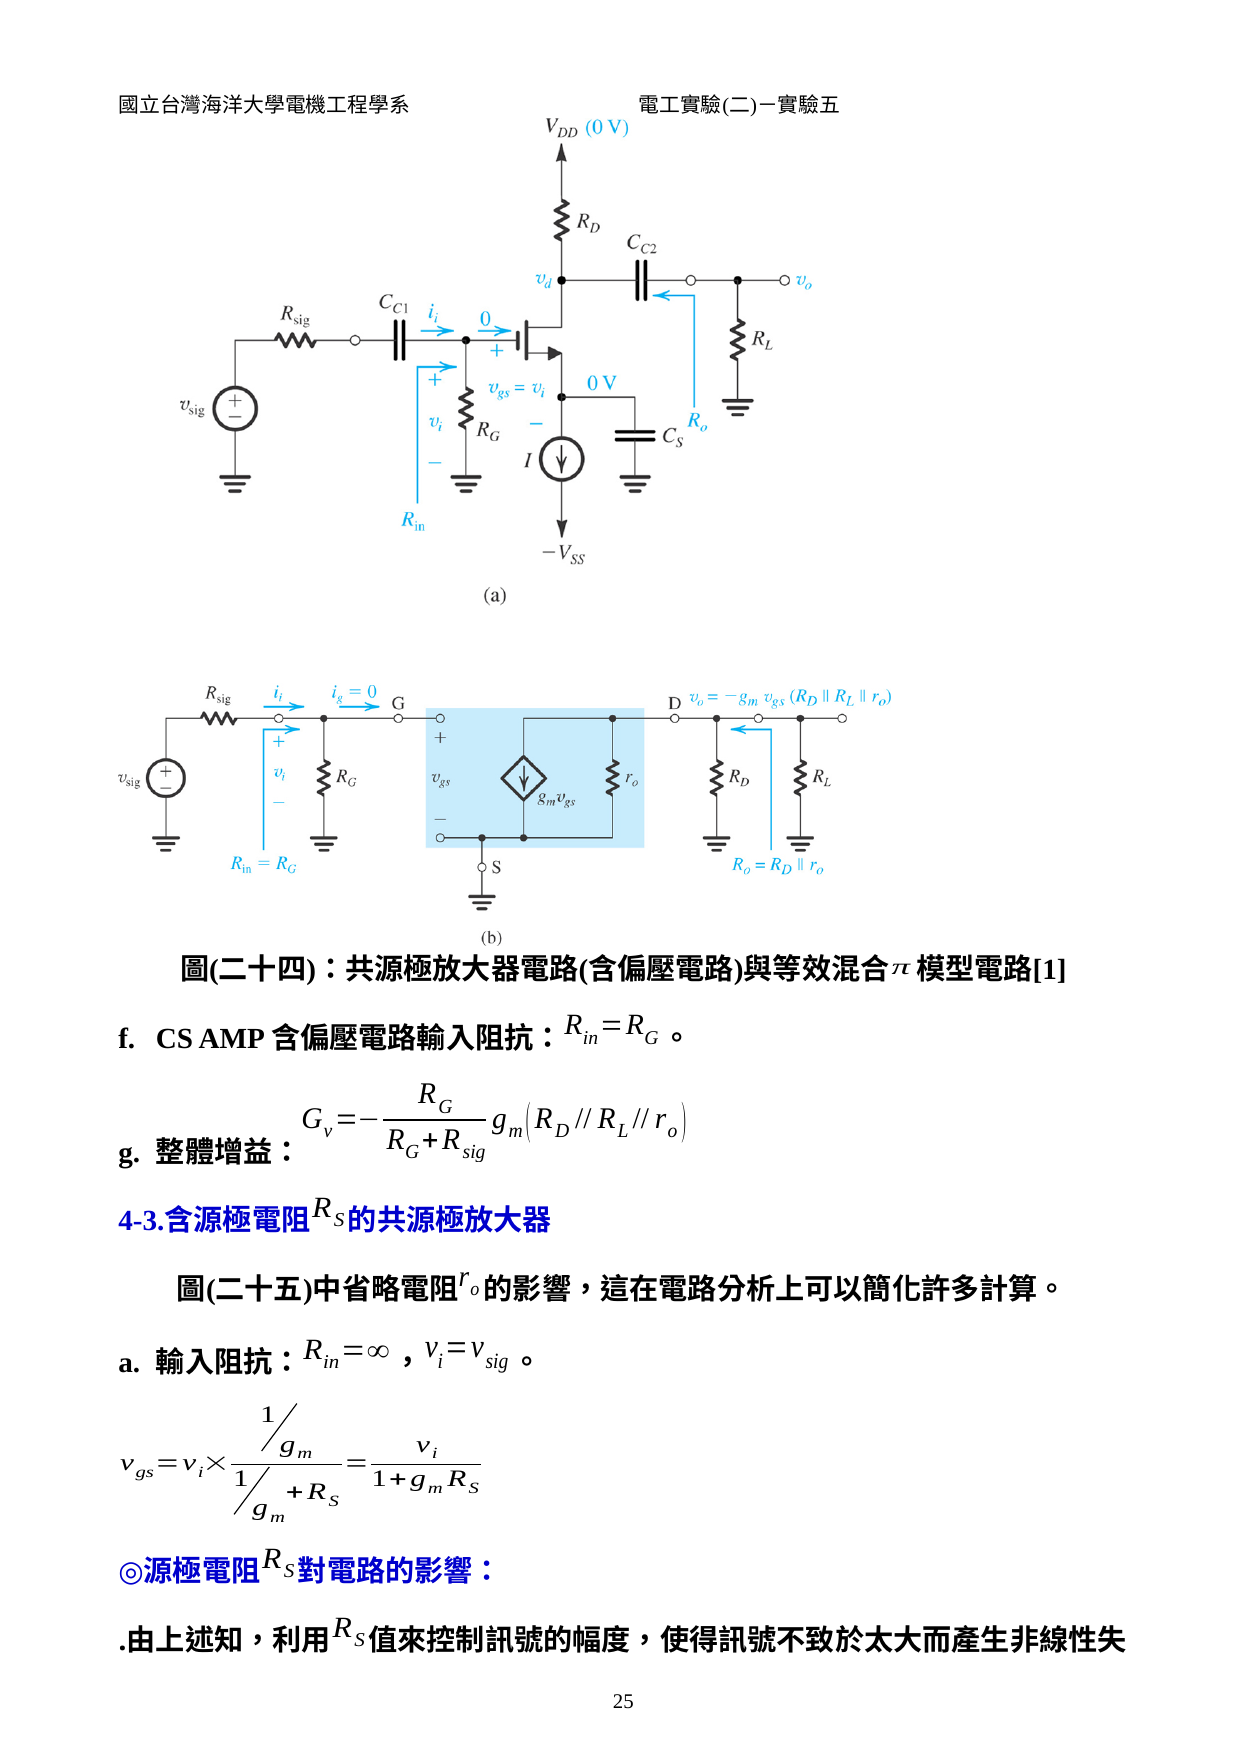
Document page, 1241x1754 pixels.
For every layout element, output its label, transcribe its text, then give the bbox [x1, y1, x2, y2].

picture [118, 118, 891, 946]
text 圖(二十四)：共源極放大器電路(含偏壓電路)與等效混合模型電路[1] [118, 946, 1128, 988]
list 輸入阻抗：，。 [118, 1329, 1128, 1381]
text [118, 1611, 1128, 1659]
text 圖(二十五)中省略電阻的影響，這在電路分析上可以簡化許多計算。 [118, 1260, 1128, 1308]
list CS AMP含偏壓電路輸入阻抗：。 [118, 1009, 1128, 1056]
list 整體增益： [118, 1078, 1128, 1170]
text ◎源極電阻對電路的影響： [118, 1542, 1128, 1590]
text 4-3.含源極電阻的共源極放大器 [118, 1192, 1128, 1239]
